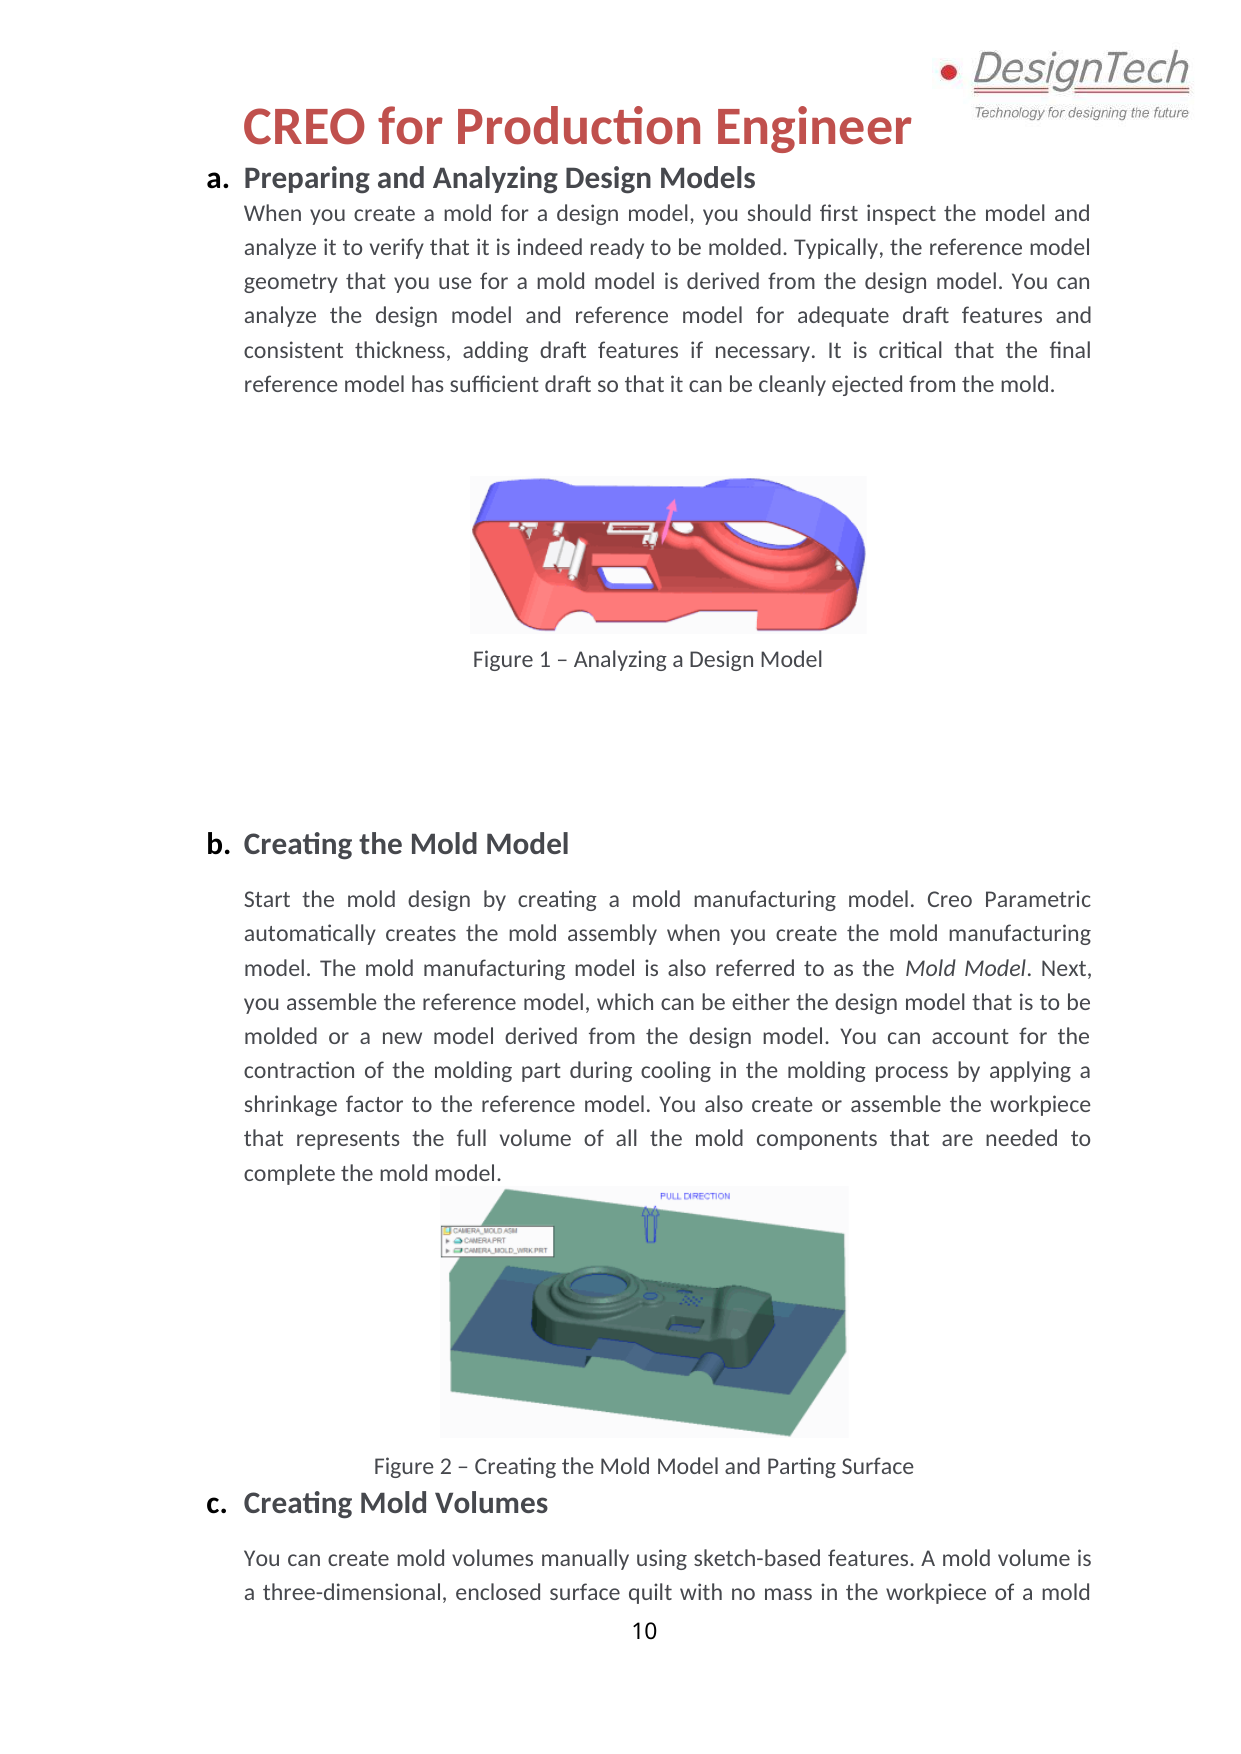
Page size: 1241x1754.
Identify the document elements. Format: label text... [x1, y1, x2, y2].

text Start the mold design by creating a mold manufacturing model. Creo Parametric automatically creates the mold assembly when you create the mold manufacturing model. The mold manufacturing model is also referred to as the Mold Model. Next, you assemble the reference model, which can be either the design model that is to be molded or a new model derived from the design model. You can account for the contraction of the molding part during cooling in the molding process by applying a shrinkage factor to the reference model. You also create or assemble the workpiece that represents the full volume of all the mold components that are needed to complete the mold model. [244, 884, 1092, 1187]
subtitle Creating the Mold Model [206, 824, 1194, 863]
picture [470, 476, 867, 634]
text Figure 2 – Creating the Mold Model and Parting Surface [94, 1451, 1194, 1481]
text When you create a mold for a design model, you should first inspect the model and analyze it to verify that it is indeed ready to be molded. Typically, the reference model geometry that you use for a mold model is derived from the design model. You can analyze the design model and reference model for adequate draft features and consistent thickness, adding draft features if necessary. It is critical that the final reference model has sufficient draft so that it can be cleanly ejected from the mold. [244, 198, 1093, 398]
picture [440, 1187, 849, 1438]
subtitle Preparing and Analyzing Design Models [206, 158, 1194, 196]
subtitle Creating Mold Volumes [206, 1483, 1194, 1521]
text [244, 1543, 1093, 1606]
picture [932, 42, 1195, 127]
text Figure 1 – Analyzing a Design Model [94, 644, 1194, 673]
